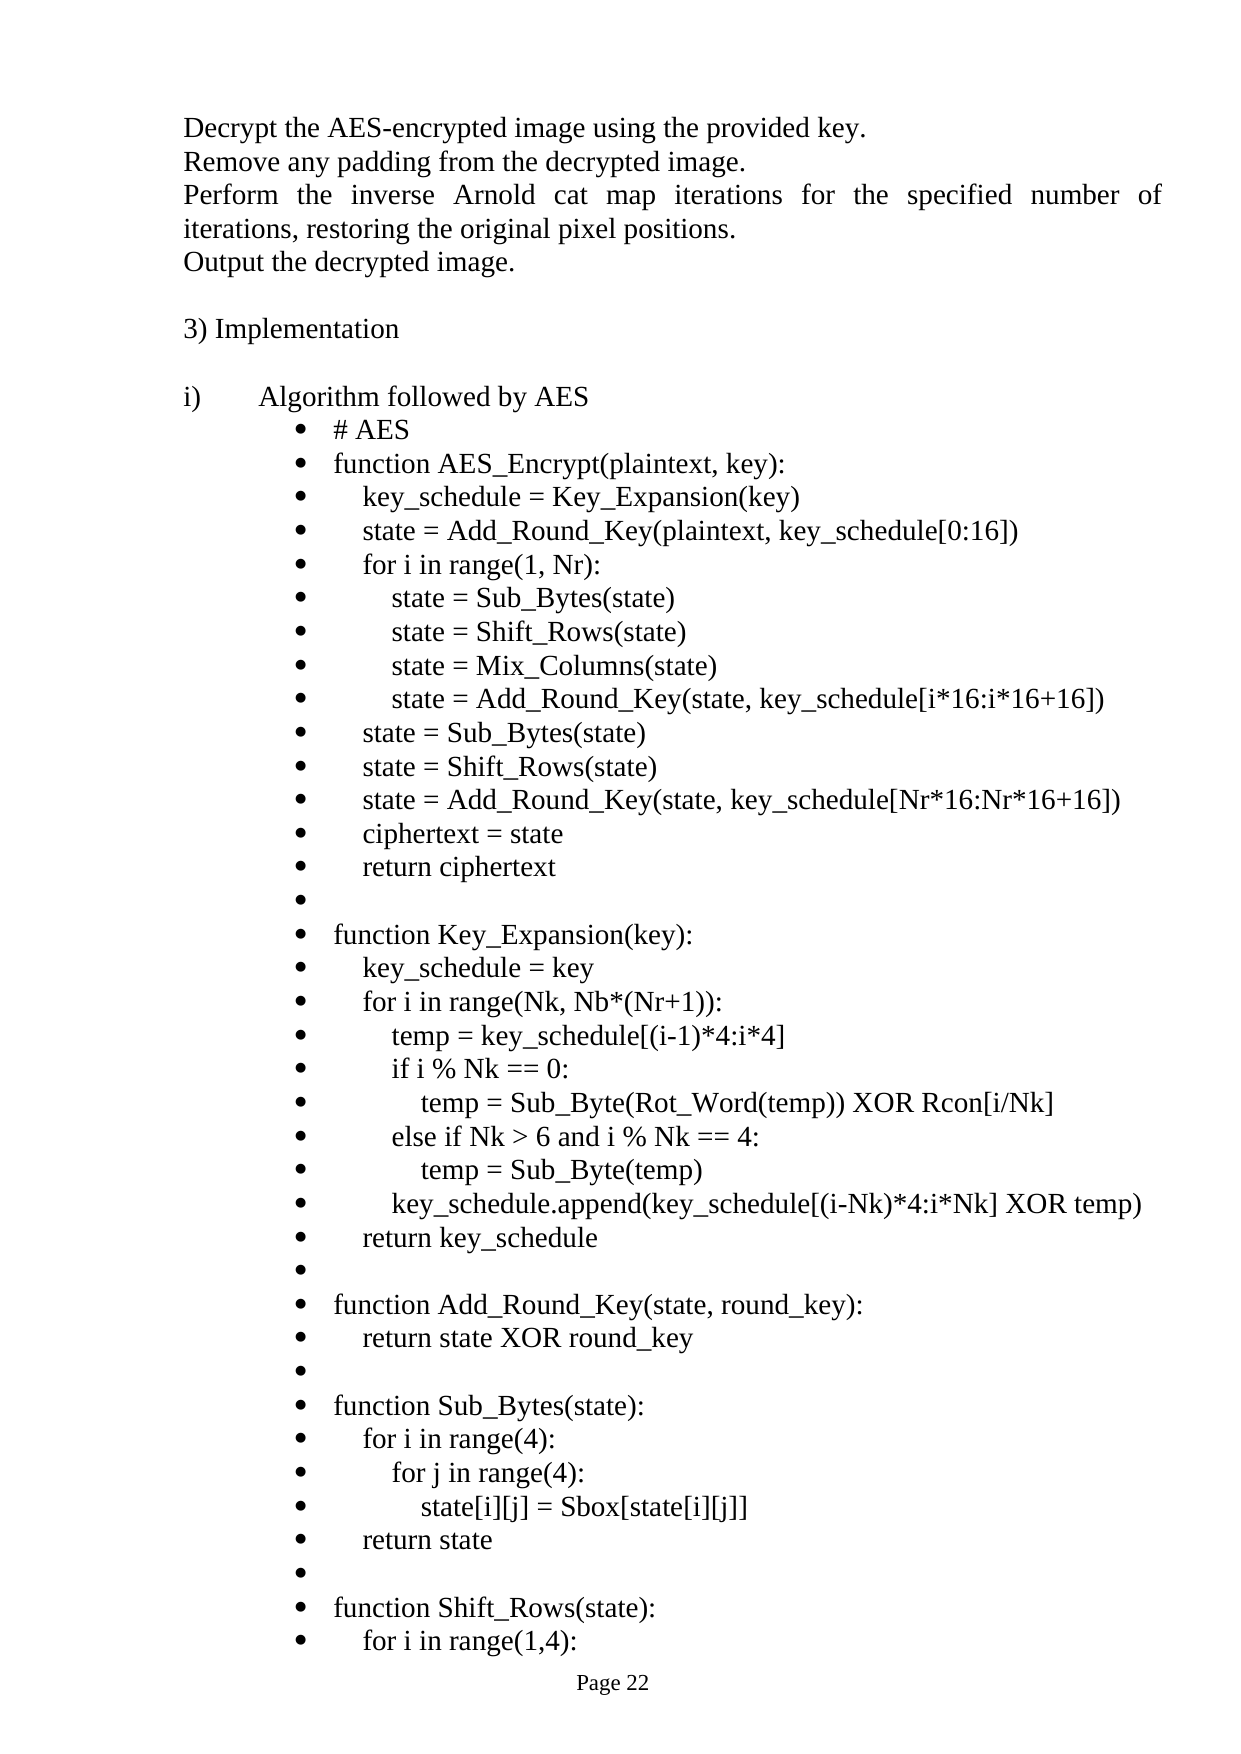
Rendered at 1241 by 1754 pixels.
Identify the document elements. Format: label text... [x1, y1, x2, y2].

list state = Add_Round_Key(state, key_schedule[i*16:i*16+16]) [296, 681, 1163, 715]
list return state [296, 1522, 1163, 1556]
list # AES [296, 412, 1163, 446]
list key_schedule = key [296, 951, 1163, 984]
list if i % Nk == 0: [296, 1051, 1163, 1085]
list return ciphertext [296, 849, 1163, 883]
text Remove any padding from the decrypted image. [183, 144, 1163, 177]
list state = Sub_Bytes(state) [296, 580, 1163, 614]
list state = Mix_Columns(state) [296, 648, 1163, 681]
list for i in range(4): [296, 1422, 1163, 1455]
list state = Add_Round_Key(plaintext, key_schedule[0:16]) [296, 513, 1163, 547]
list state = Add_Round_Key(state, key_schedule[Nr*16:Nr*16+16]) [296, 782, 1163, 816]
list function Sub_Bytes(state): [296, 1388, 1163, 1422]
text Decrypt the AES-encrypted image using the provided key. [183, 110, 1163, 144]
list state = Shift_Rows(state) [296, 614, 1163, 648]
list return key_schedule [296, 1220, 1163, 1253]
list key_schedule = Key_Expansion(key) [296, 479, 1163, 513]
list return state XOR round_key [296, 1321, 1163, 1354]
list state = Sub_Bytes(state) [296, 715, 1163, 749]
list function Add_Round_Key(state, round_key): [296, 1287, 1163, 1321]
text 3) Implementation [183, 312, 1163, 345]
list for j in range(4): [296, 1455, 1163, 1489]
list function AES_Encrypt(plaintext, key): [296, 446, 1163, 479]
list temp = Sub_Byte(temp) [296, 1152, 1163, 1186]
list ciphertext = state [296, 816, 1163, 849]
list Algorithm followed by AES [183, 379, 1163, 412]
list state[i][j] = Sbox[state[i][j]] [296, 1489, 1163, 1522]
list else if Nk > 6 and i % Nk == 4: [296, 1119, 1163, 1152]
list temp = Sub_Byte(Rot_Word(temp)) XOR Rcon[i/Nk] [296, 1085, 1163, 1119]
list for i in range(Nk, Nb*(Nr+1)): [296, 984, 1163, 1018]
list for i in range(1,4): [296, 1623, 1163, 1657]
text Output the decrypted image. [183, 244, 1163, 278]
list function Shift_Rows(state): [296, 1590, 1163, 1623]
list function Key_Expansion(key): [296, 917, 1163, 951]
list key_schedule.append(key_schedule[(i-Nk)*4:i*Nk] XOR temp) [296, 1186, 1163, 1220]
text Perform the inverse Arnold cat map iterations for the specified number of iterations, restoring the original pixel positions. [183, 177, 1163, 244]
list for i in range(1, Nr): [296, 547, 1163, 580]
list temp = key_schedule[(i-1)*4:i*4] [296, 1018, 1163, 1051]
list state = Shift_Rows(state) [296, 749, 1163, 782]
